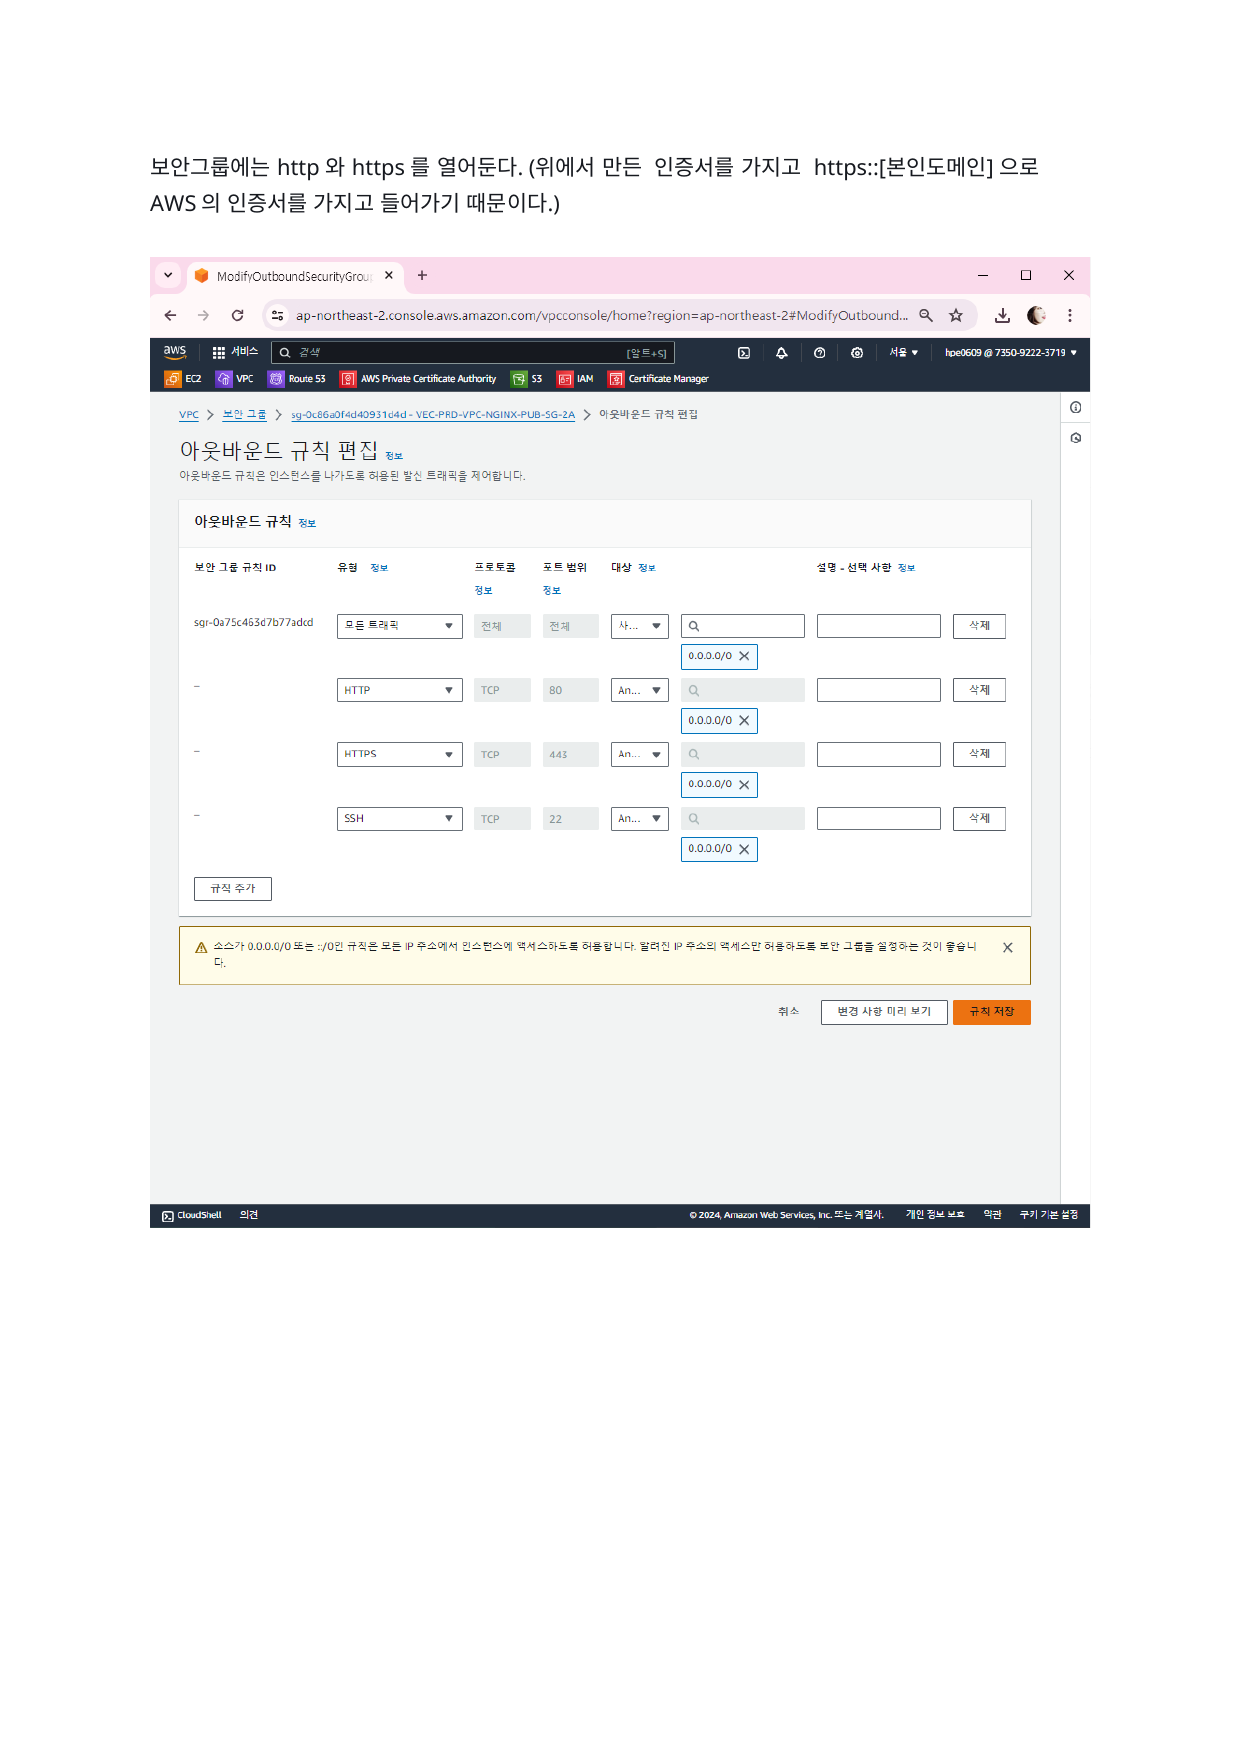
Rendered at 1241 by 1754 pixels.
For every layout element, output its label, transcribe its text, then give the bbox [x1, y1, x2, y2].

text 보안그룹에는 http 와 https 를 열어둔다. (위에서 만든 인증서를 가지고 https::[본인도메인] 으로 AWS의 인증서를 가지고 들어가기 때문이다.) [150, 150, 1090, 218]
picture [150, 257, 1091, 1228]
